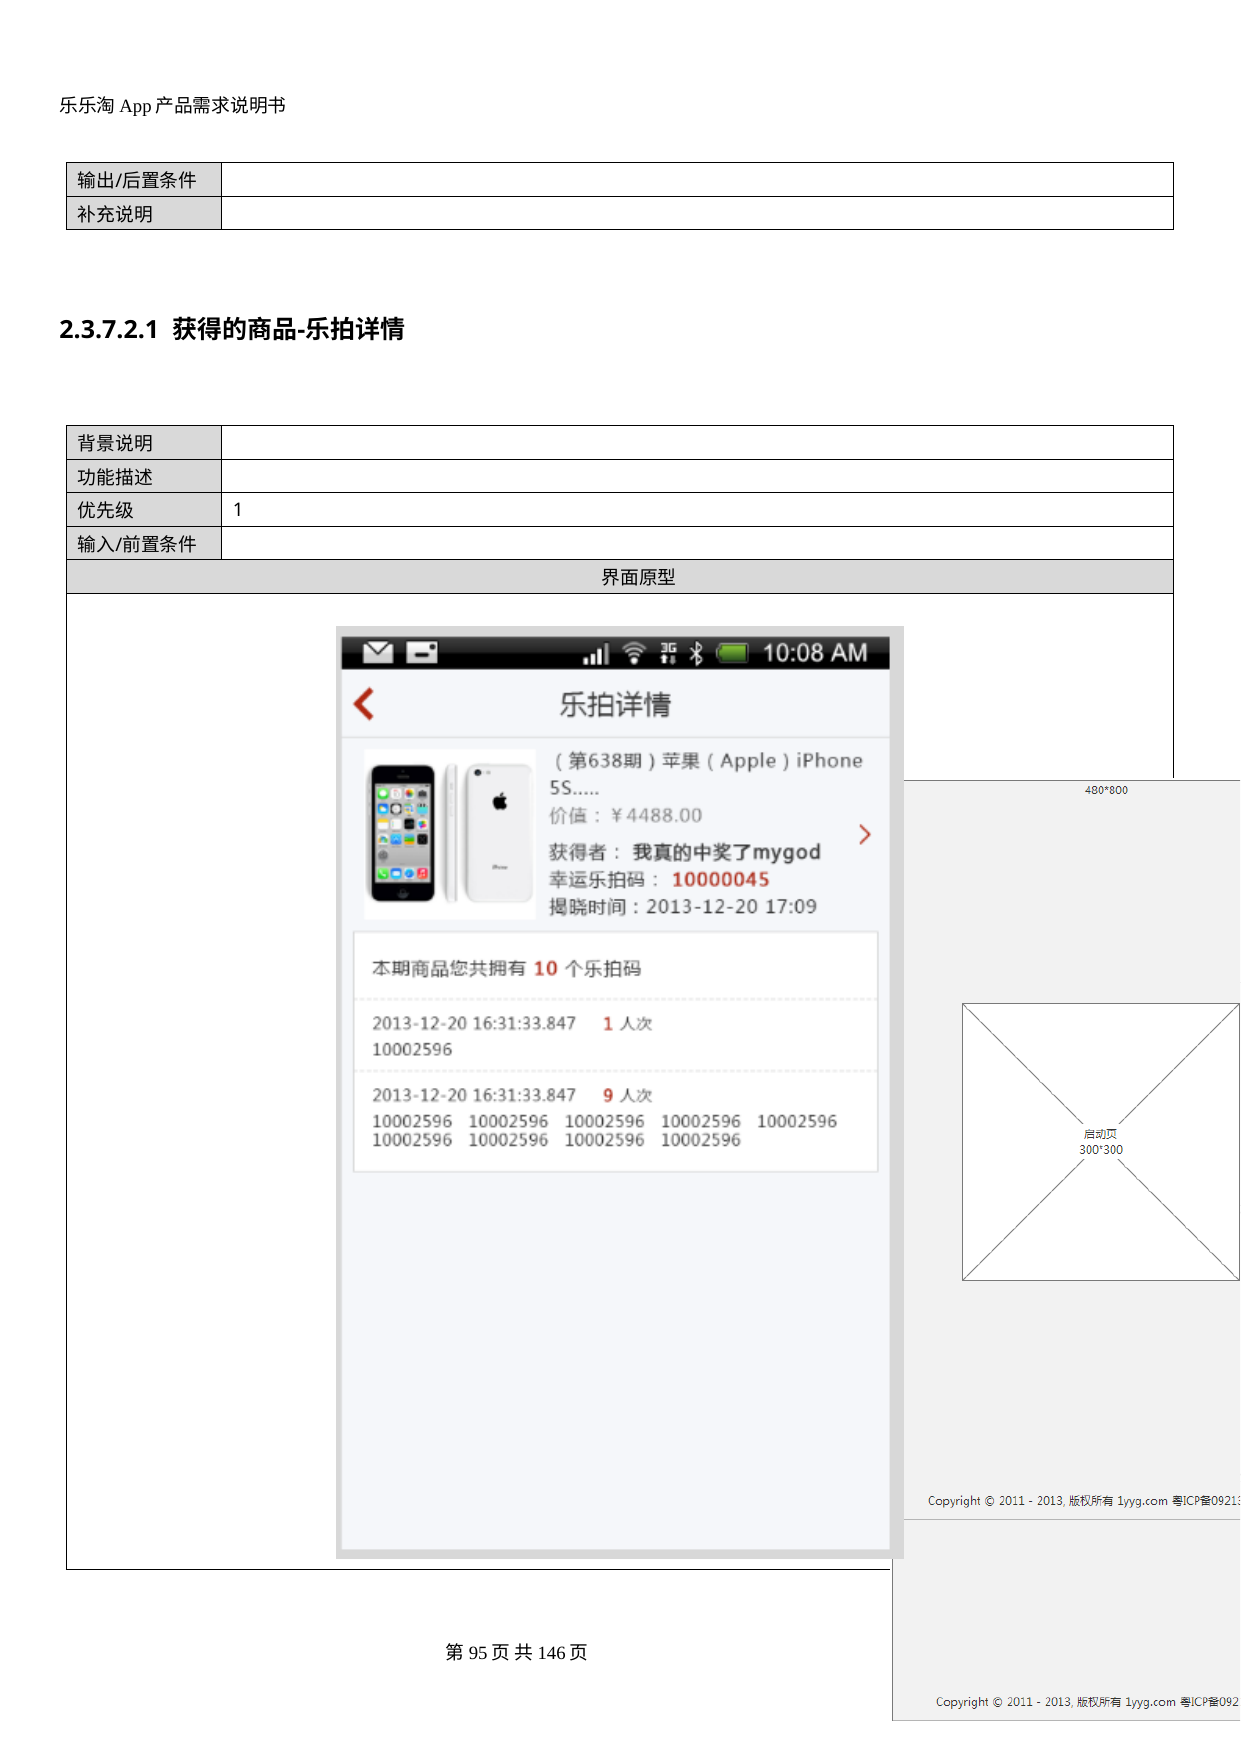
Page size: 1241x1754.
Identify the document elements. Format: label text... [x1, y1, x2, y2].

table_cell [222, 460, 1173, 492]
table_cell [222, 527, 1173, 559]
text 2.3.7.2.1 获得的商品-乐拍详情 [59, 295, 1181, 360]
table_cell 功能描述 [67, 460, 221, 492]
table_cell 界面原型 [67, 560, 1173, 593]
table_cell 1 [222, 493, 1173, 526]
table_cell 补充说明 [67, 197, 221, 229]
table_cell [222, 197, 1173, 229]
table_cell 优先级 [67, 493, 221, 526]
picture [336, 626, 1241, 1721]
table_cell 输出/后置条件 [67, 163, 221, 196]
table_cell [67, 594, 1173, 1569]
table_header 背景说明 [67, 426, 221, 459]
table_cell [222, 163, 1173, 196]
table_cell 输入/前置条件 [67, 527, 221, 559]
table_header [222, 426, 1173, 459]
